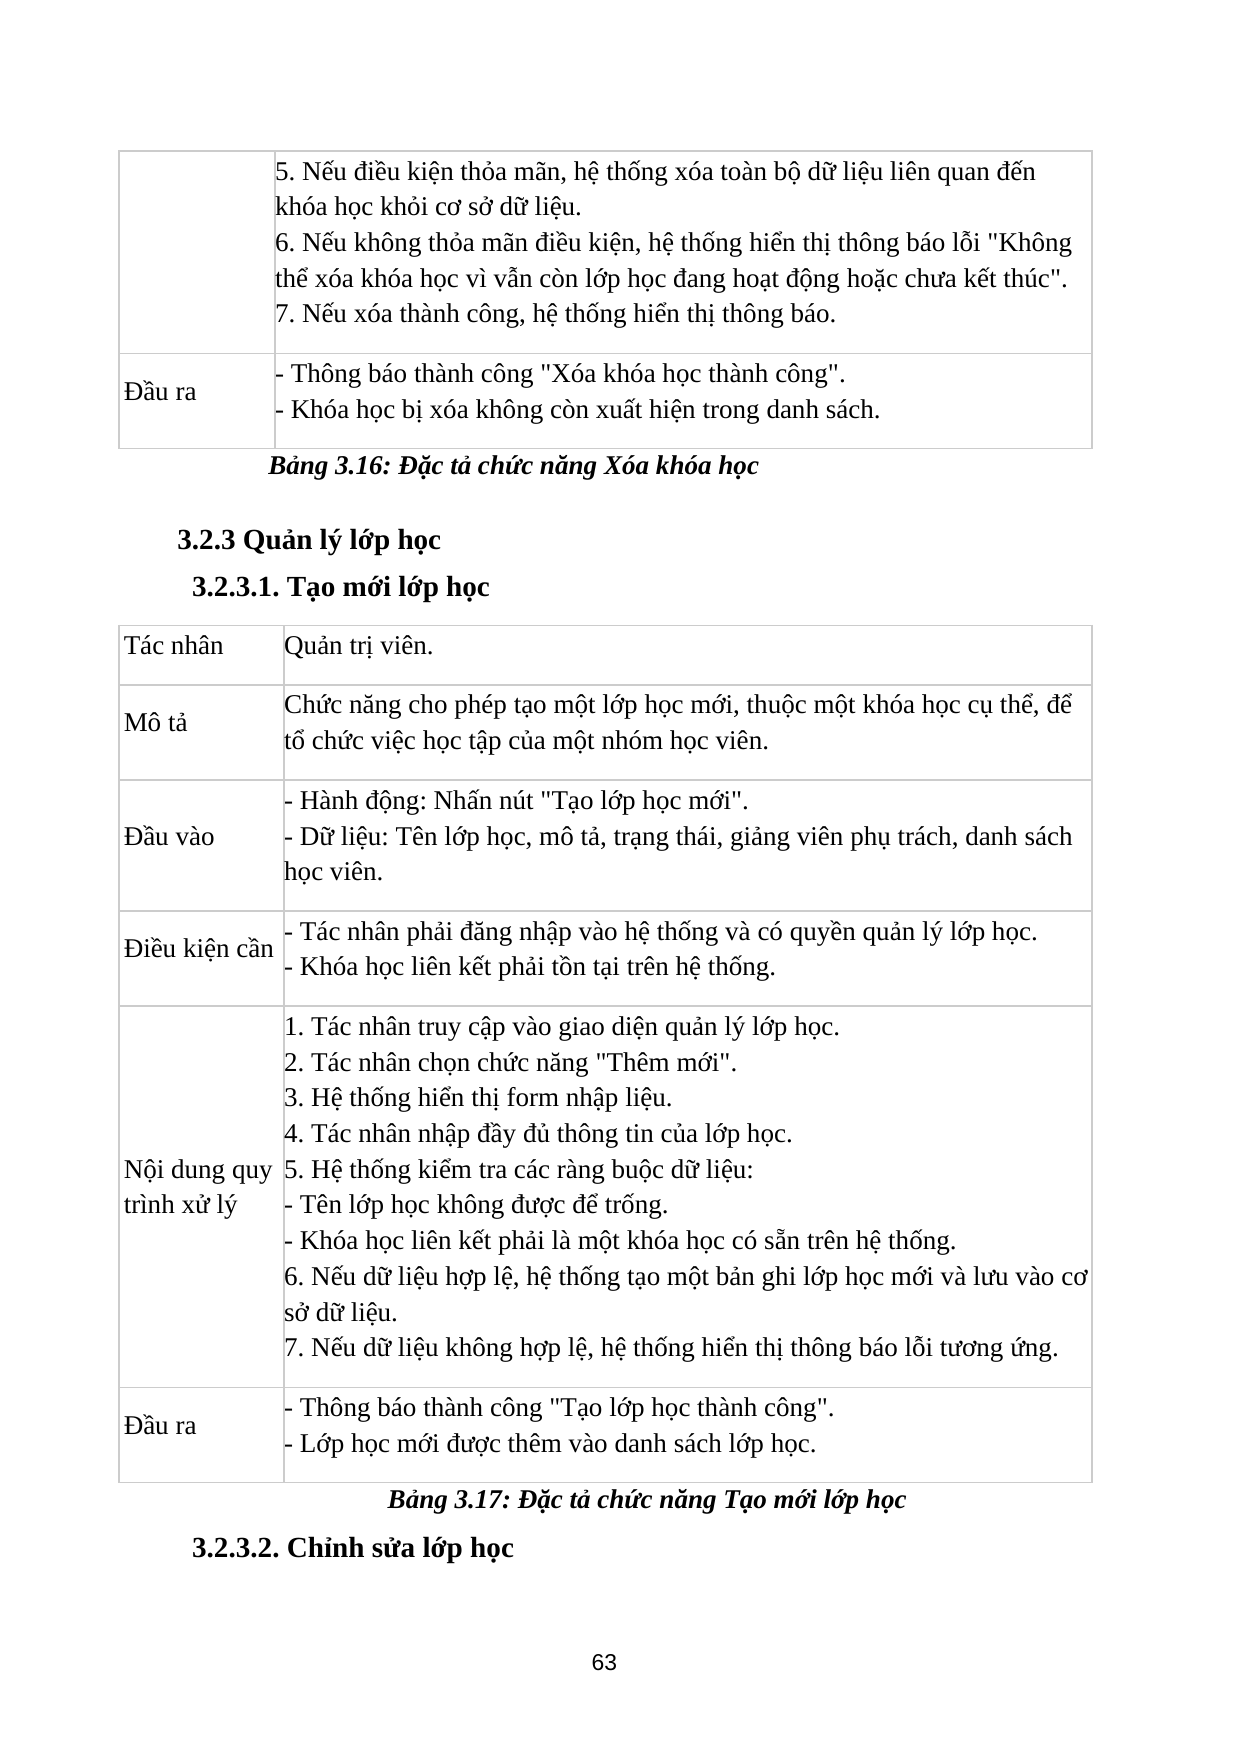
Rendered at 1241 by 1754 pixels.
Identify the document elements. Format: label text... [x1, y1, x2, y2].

table_header Tác nhân [120, 626, 283, 684]
table_cell Đầu vào [120, 781, 283, 910]
text Bảng 3.16: Đặc tả chức năng Xóa khóa học [118, 449, 1090, 480]
table_cell Đầu ra [120, 1388, 283, 1482]
table_cell Chức năng cho phép tạo một lớp học mới, thuộc một khóa học cụ thể, để tổ chức việc học tập của một nhóm học viên. [285, 686, 1091, 779]
table_cell Đầu ra [120, 354, 274, 448]
text Bảng 3.17: Đặc tả chức năng Tạo mới lớp học [207, 1483, 1090, 1514]
table_cell - Thông báo thành công "Tạo lớp học thành công". - Lớp học mới được thêm vào danh sách lớp học. [285, 1388, 1091, 1482]
table_cell 1. Tác nhân truy cập vào giao diện quản lý lớp học. 2. Tác nhân chọn chức năng "Thêm mới". 3. Hệ thống hiển thị form nhập liệu. 4. Tác nhân nhập đầy đủ thông tin của lớp học. 5. Hệ thống kiểm tra các ràng buộc dữ liệu: - Tên lớp học không được để trống. - Khóa học liên kết phải là một khóa học có sẵn trên hệ thống. 6. Nếu dữ liệu hợp lệ, hệ thống tạo một bản ghi lớp học mới và lưu vào cơ sở dữ liệu. 7. Nếu dữ liệu không hợp lệ, hệ thống hiển thị thông báo lỗi tương ứng. [285, 1007, 1091, 1386]
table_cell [276, 152, 1091, 352]
table_cell - Tác nhân phải đăng nhập vào hệ thống và có quyền quản lý lớp học. - Khóa học liên kết phải tồn tại trên hệ thống. [285, 912, 1091, 1005]
table_cell Mô tả [120, 686, 283, 779]
table_cell Điều kiện cần [120, 912, 283, 1005]
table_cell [120, 152, 274, 352]
text 3.2.3.1. Tạo mới lớp học [192, 569, 1090, 603]
subtitle 3.2.3 Quản lý lớp học [177, 522, 1090, 556]
text 3.2.3.2. Chỉnh sửa lớp học [192, 1530, 1090, 1563]
table_cell - Hành động: Nhấn nút "Tạo lớp học mới". - Dữ liệu: Tên lớp học, mô tả, trạng thái, giảng viên phụ trách, danh sách học viên. [285, 781, 1091, 910]
table_cell Nội dung quy trình xử lý [120, 1007, 283, 1386]
table_cell - Thông báo thành công "Xóa khóa học thành công". - Khóa học bị xóa không còn xuất hiện trong danh sách. [276, 354, 1091, 448]
table_header Quản trị viên. [285, 626, 1091, 684]
